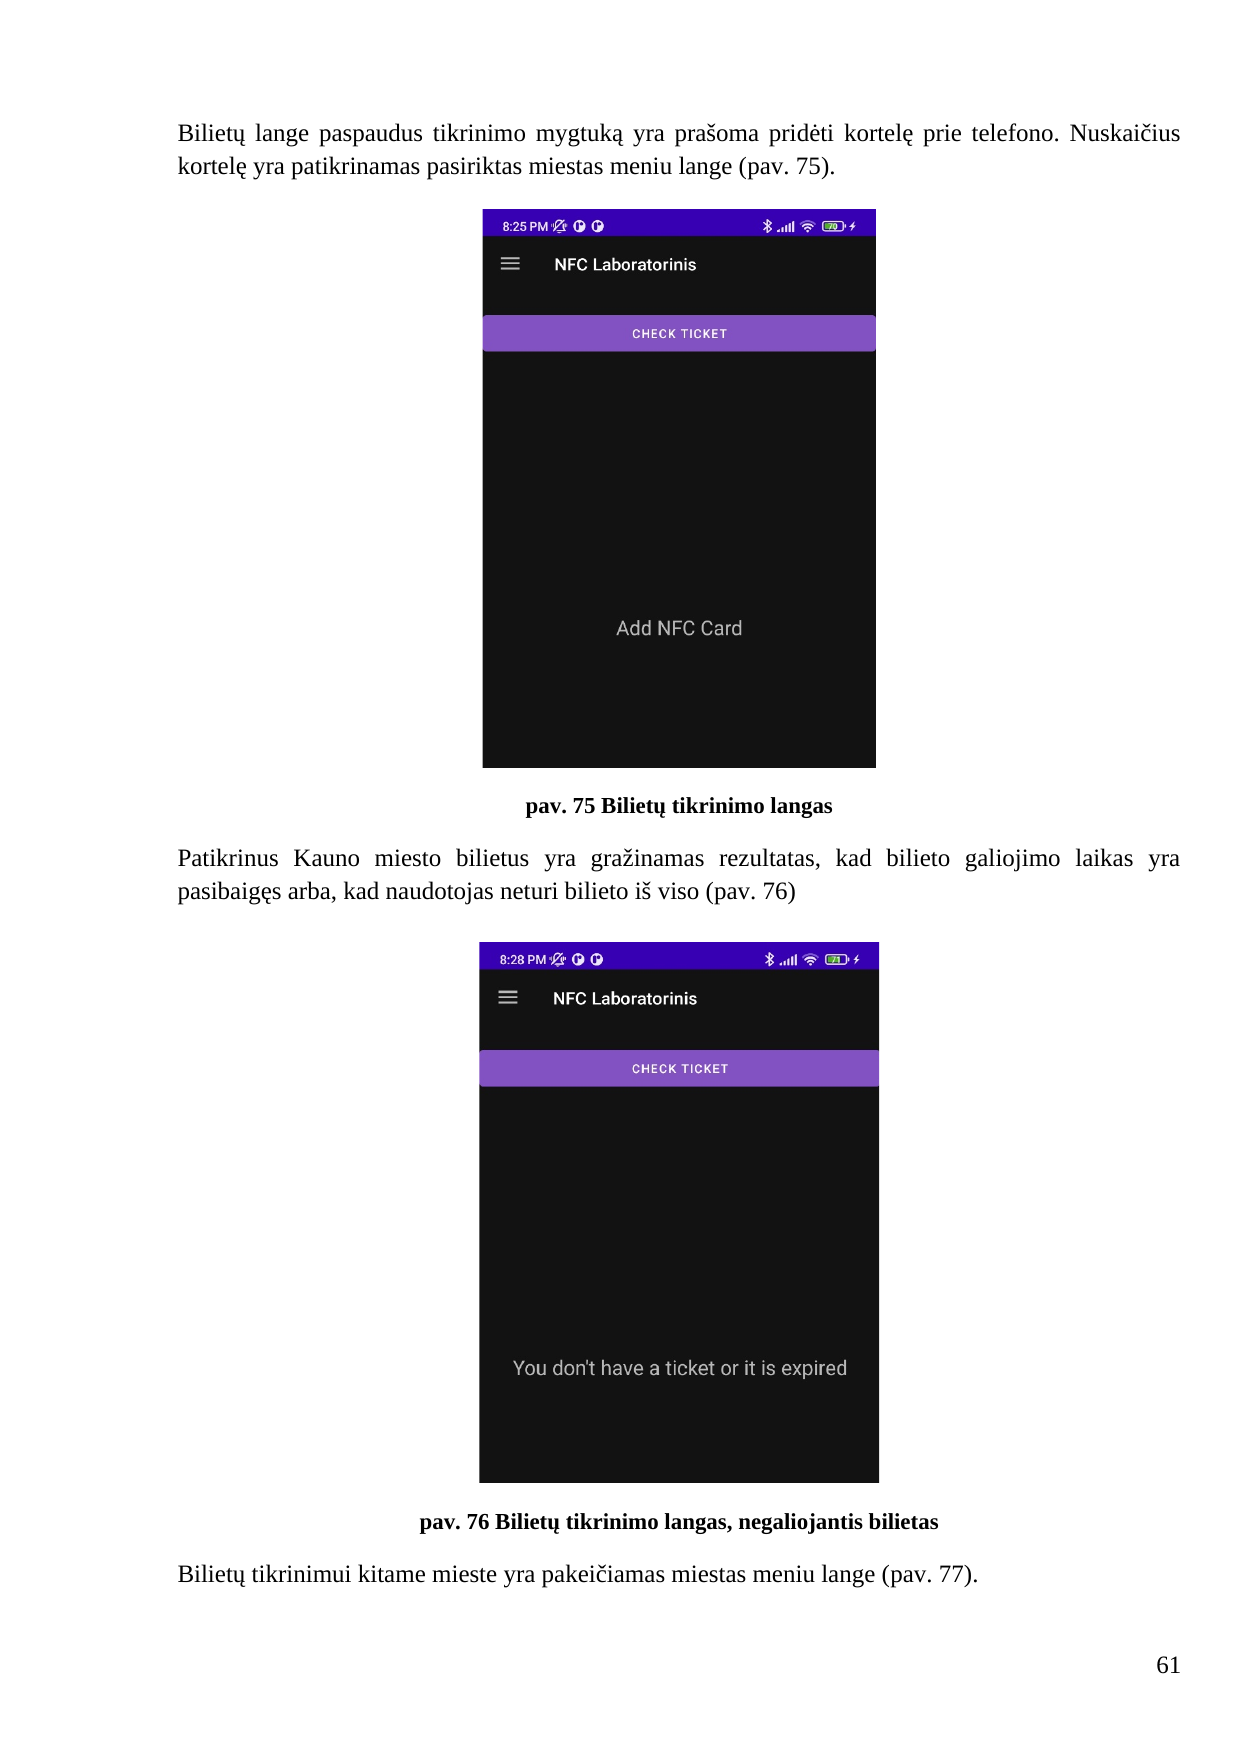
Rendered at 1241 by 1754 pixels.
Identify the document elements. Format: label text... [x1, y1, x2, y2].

text pav. 75 Bilietų tikrinimo langas [177, 792, 1181, 819]
picture [479, 942, 880, 1483]
text Patikrinus Kauno miesto bilietus yra gražinamas rezultatas, kad bilieto galiojimo laikas yra pasibaigęs arba, kad naudotojas neturi bilieto iš viso (pav. 76) [177, 843, 1181, 905]
text pav. 76 Bilietų tikrinimo langas, negaliojantis bilietas [177, 1508, 1181, 1534]
picture [482, 209, 876, 768]
text Bilietų tikrinimui kitame mieste yra pakeičiamas miestas meniu lange (pav. 77). [177, 1559, 1181, 1587]
text Bilietų lange paspaudus tikrinimo mygtuką yra prašoma pridėti kortelę prie telefono. Nuskaičius kortelę yra patikrinamas pasiriktas miestas meniu lange (pav. 75). [177, 118, 1181, 180]
